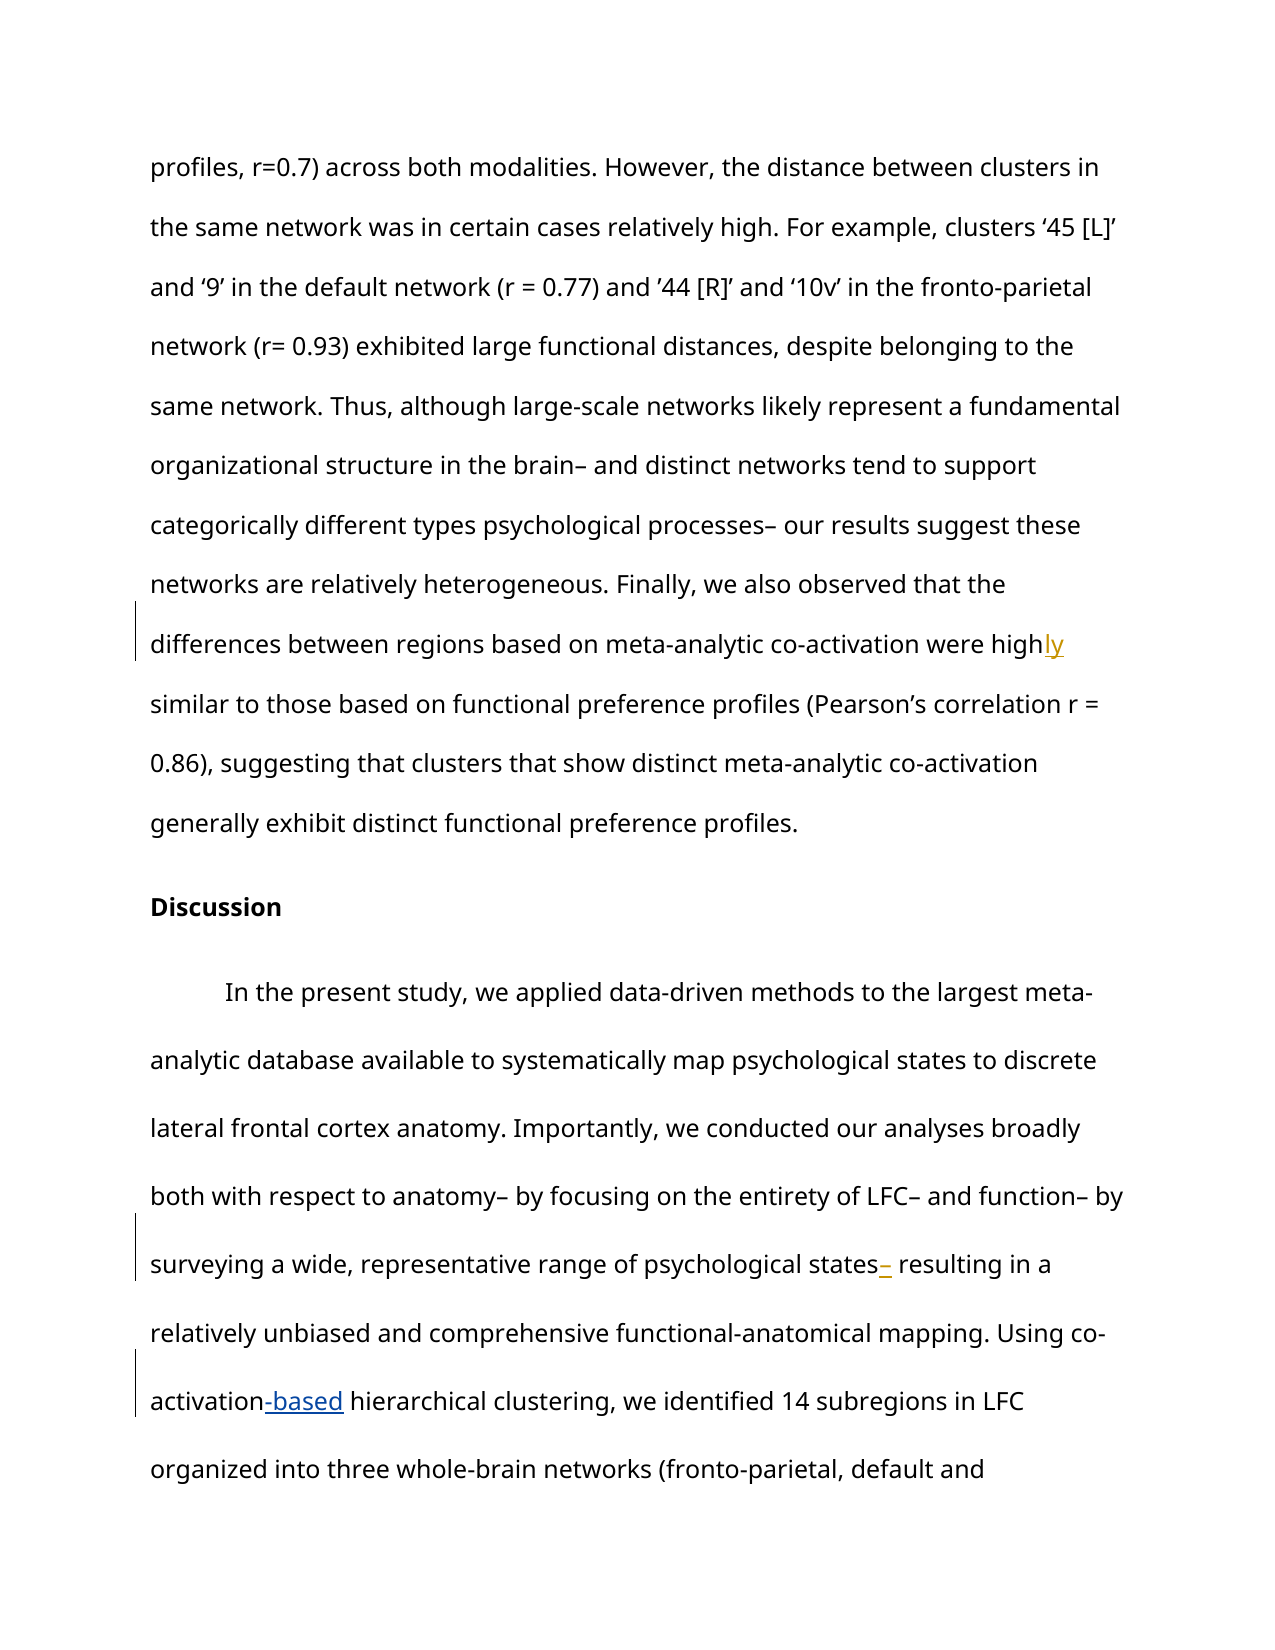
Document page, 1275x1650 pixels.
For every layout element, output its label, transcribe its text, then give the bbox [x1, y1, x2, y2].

text Discussion [150, 890, 1125, 924]
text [150, 974, 1125, 1486]
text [150, 150, 1125, 839]
